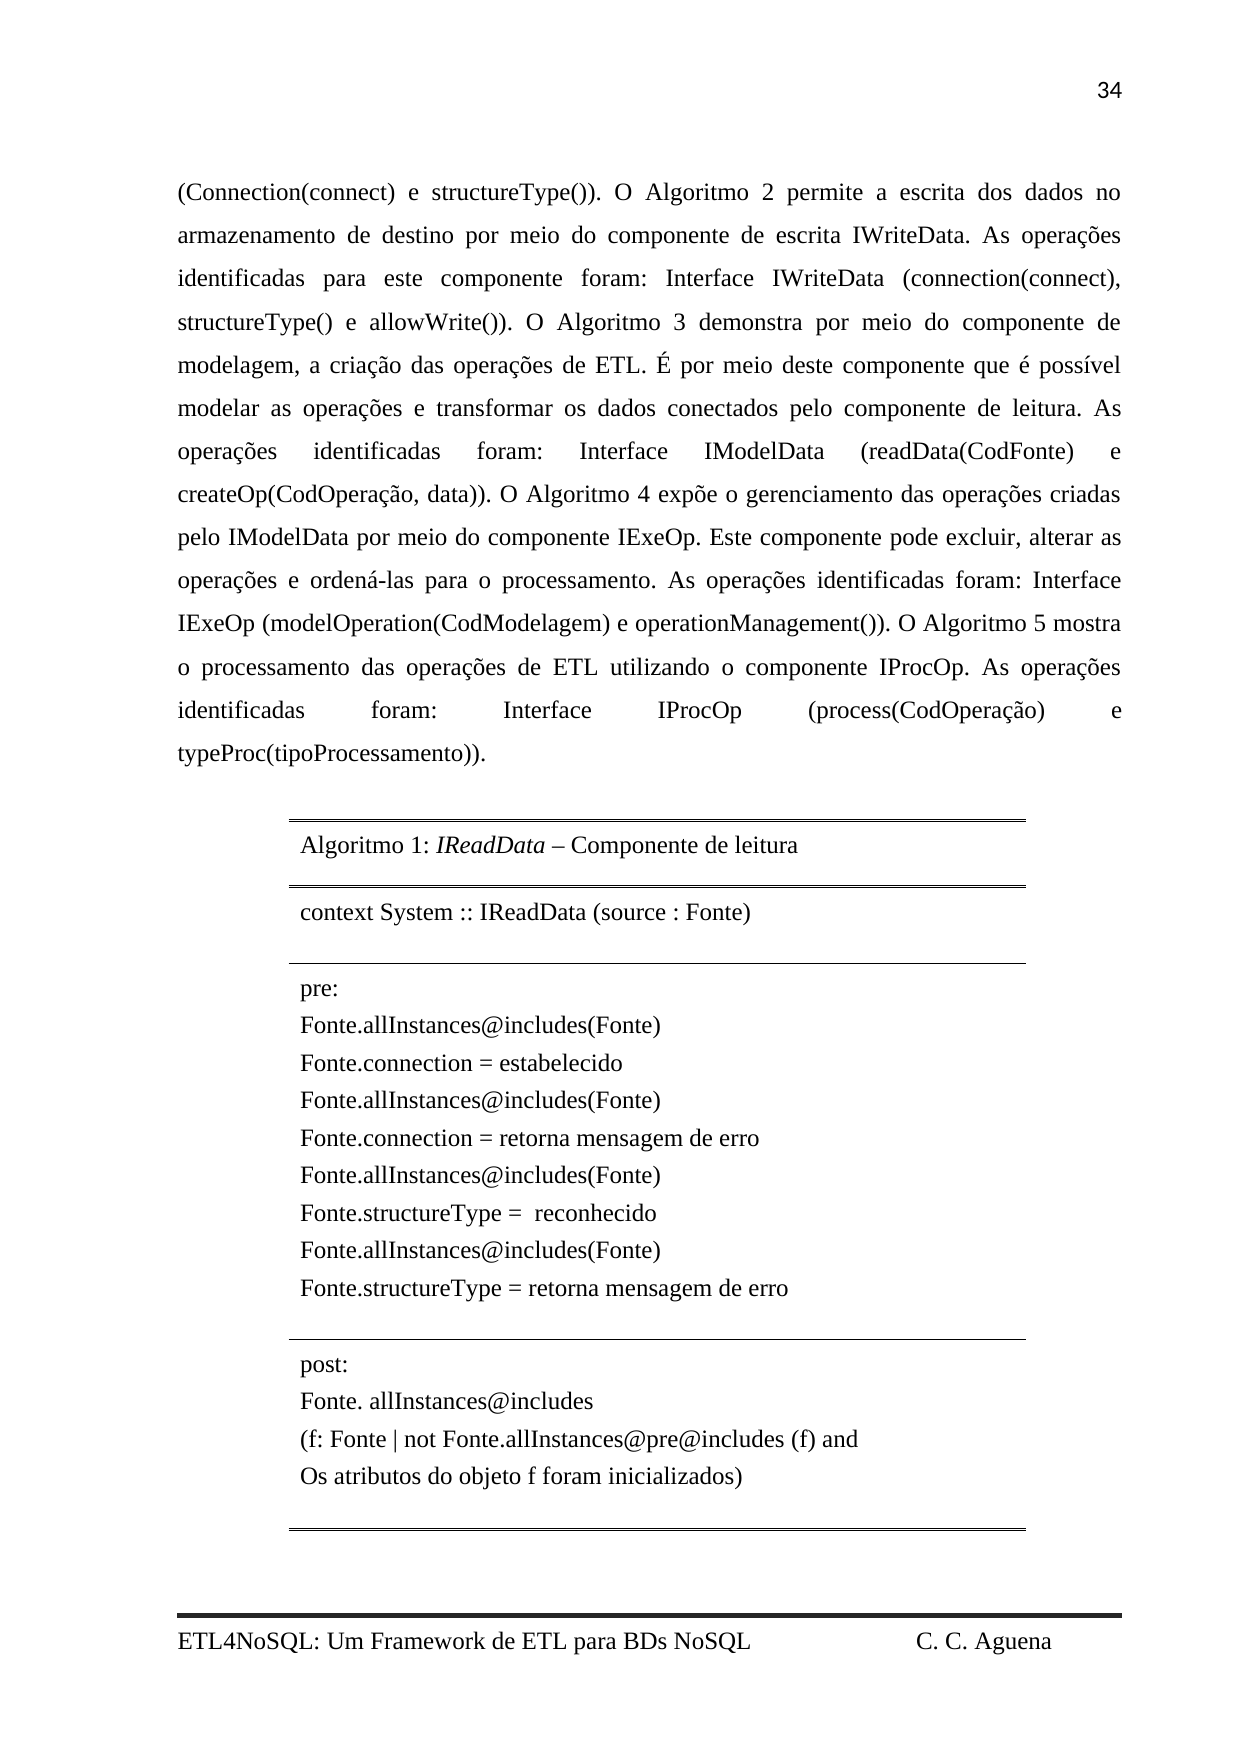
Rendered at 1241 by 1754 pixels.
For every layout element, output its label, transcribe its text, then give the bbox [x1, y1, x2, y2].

table_cell post: Fonte. allInstances@includes (f: Fonte | not Fonte.allInstances@pre@includes (f) and Os atributos do objeto f foram inicializados) [289, 1340, 1026, 1527]
table_cell pre: Fonte.allInstances@includes(Fonte) Fonte.connection = estabelecido Fonte.allInstances@includes(Fonte) Fonte.connection = retorna mensagem de erro Fonte.allInstances@includes(Fonte) Fonte.structureType = reconhecido Fonte.allInstances@includes(Fonte) Fonte.structureType = retorna mensagem de erro [289, 964, 1026, 1339]
table_cell context System :: IReadData (source : Fonte) [289, 888, 1026, 963]
table_header Algoritmo 1: IReadData – Componente de leitura [289, 822, 1026, 885]
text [177, 177, 1122, 767]
